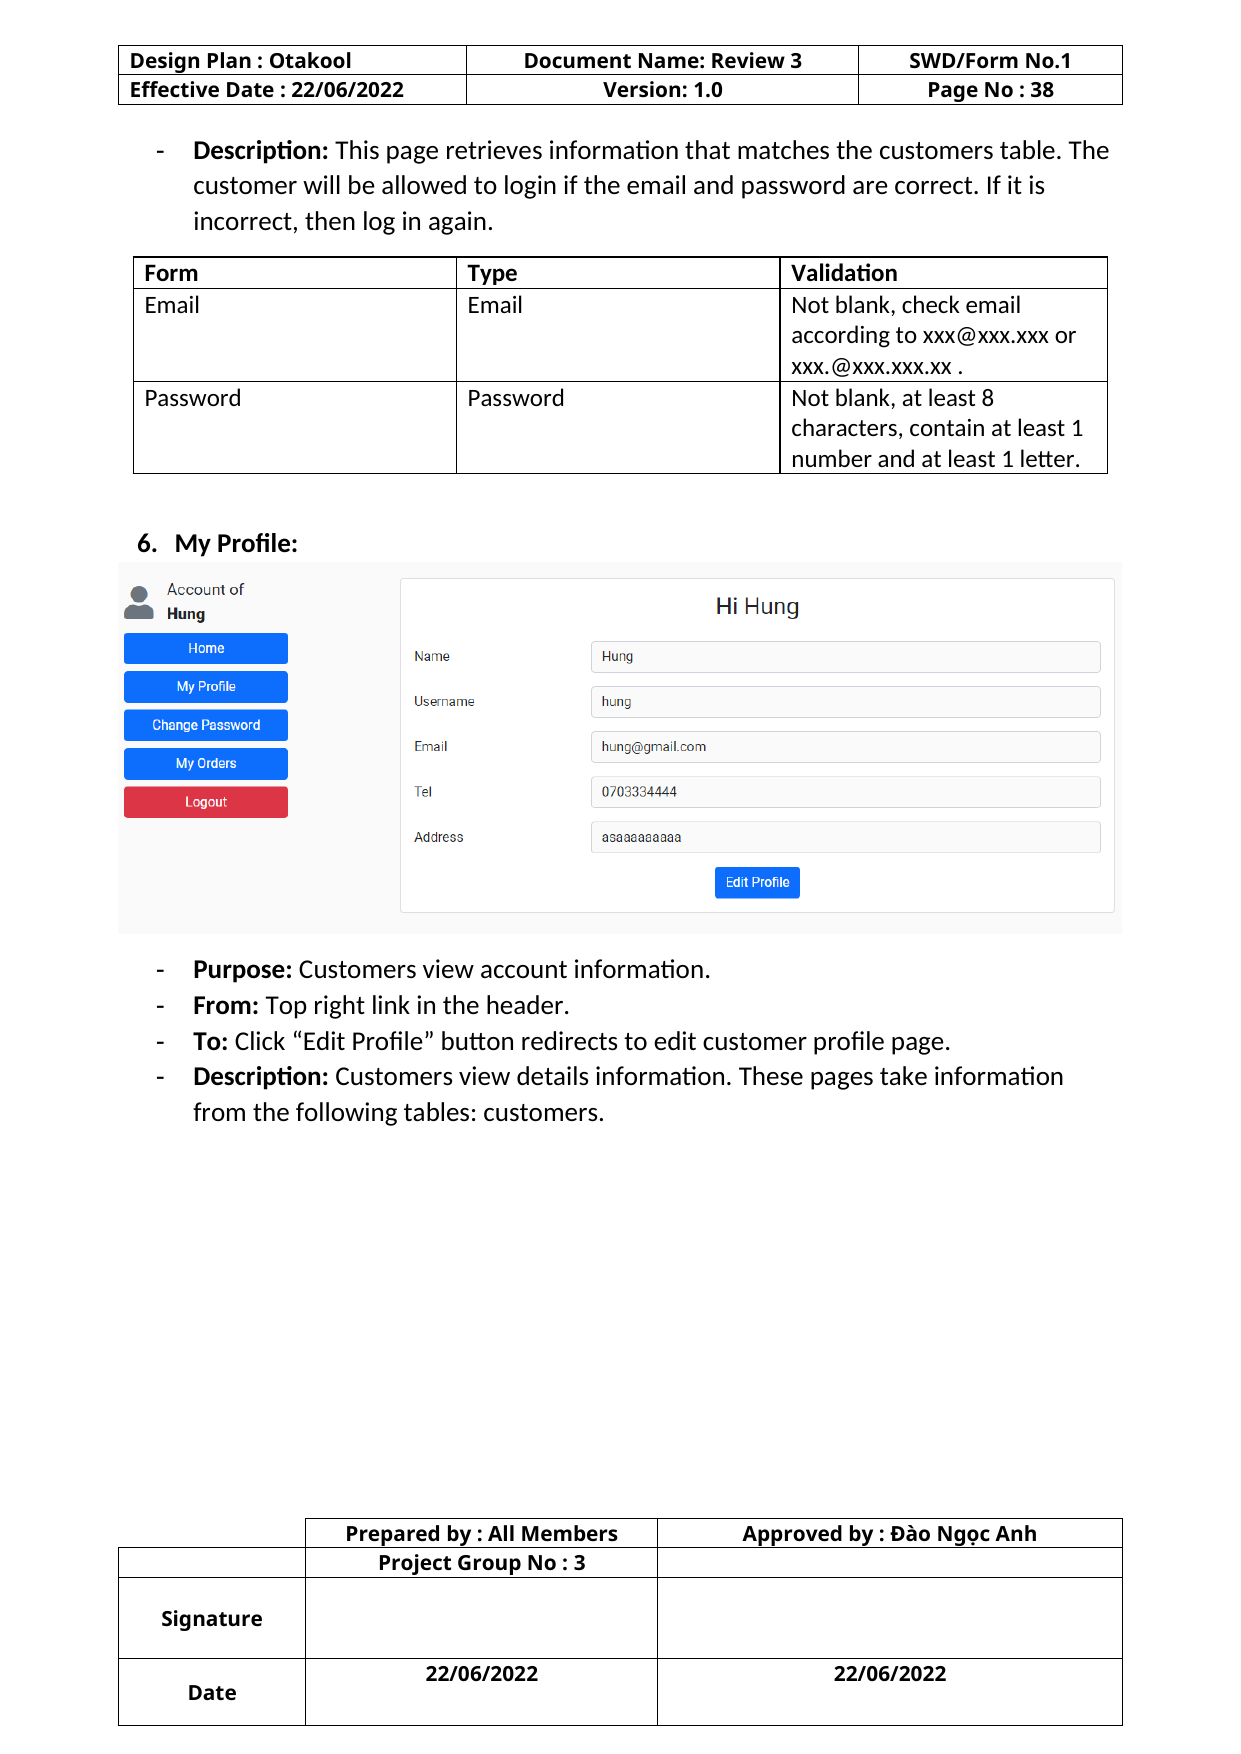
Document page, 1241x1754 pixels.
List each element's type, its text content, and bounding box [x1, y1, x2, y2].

table_cell Not blank, check email according to xxx@xxx.xxx or xxx.@xxx.xxx.xx . [781, 289, 1107, 381]
table_cell Password [134, 382, 456, 473]
table_cell Email [457, 289, 779, 381]
list Description: This page retrieves information that matches the customers table. The customer will be allowed to login if the email and password are correct. If it is incorrect, then log in again. [156, 133, 1122, 237]
list From: Top right link in the header. [156, 988, 1122, 1021]
table_header Form [134, 258, 456, 288]
list To: Click “Edit Profile” button redirects to edit customer profile page. [156, 1024, 1122, 1057]
subtitle My Profile: [137, 527, 1122, 559]
table_cell Email [134, 289, 456, 381]
list Description: Customers view details information. These pages take information from the following tables: customers. [156, 1059, 1122, 1128]
table_header Type [457, 258, 779, 288]
table_cell Password [457, 382, 779, 473]
list Purpose: Customers view account information. [156, 952, 1122, 986]
table_cell Not blank, at least 8 characters, contain at least 1 number and at least 1 letter. [781, 382, 1107, 473]
picture [118, 562, 1123, 934]
table_header Validation [781, 258, 1107, 288]
